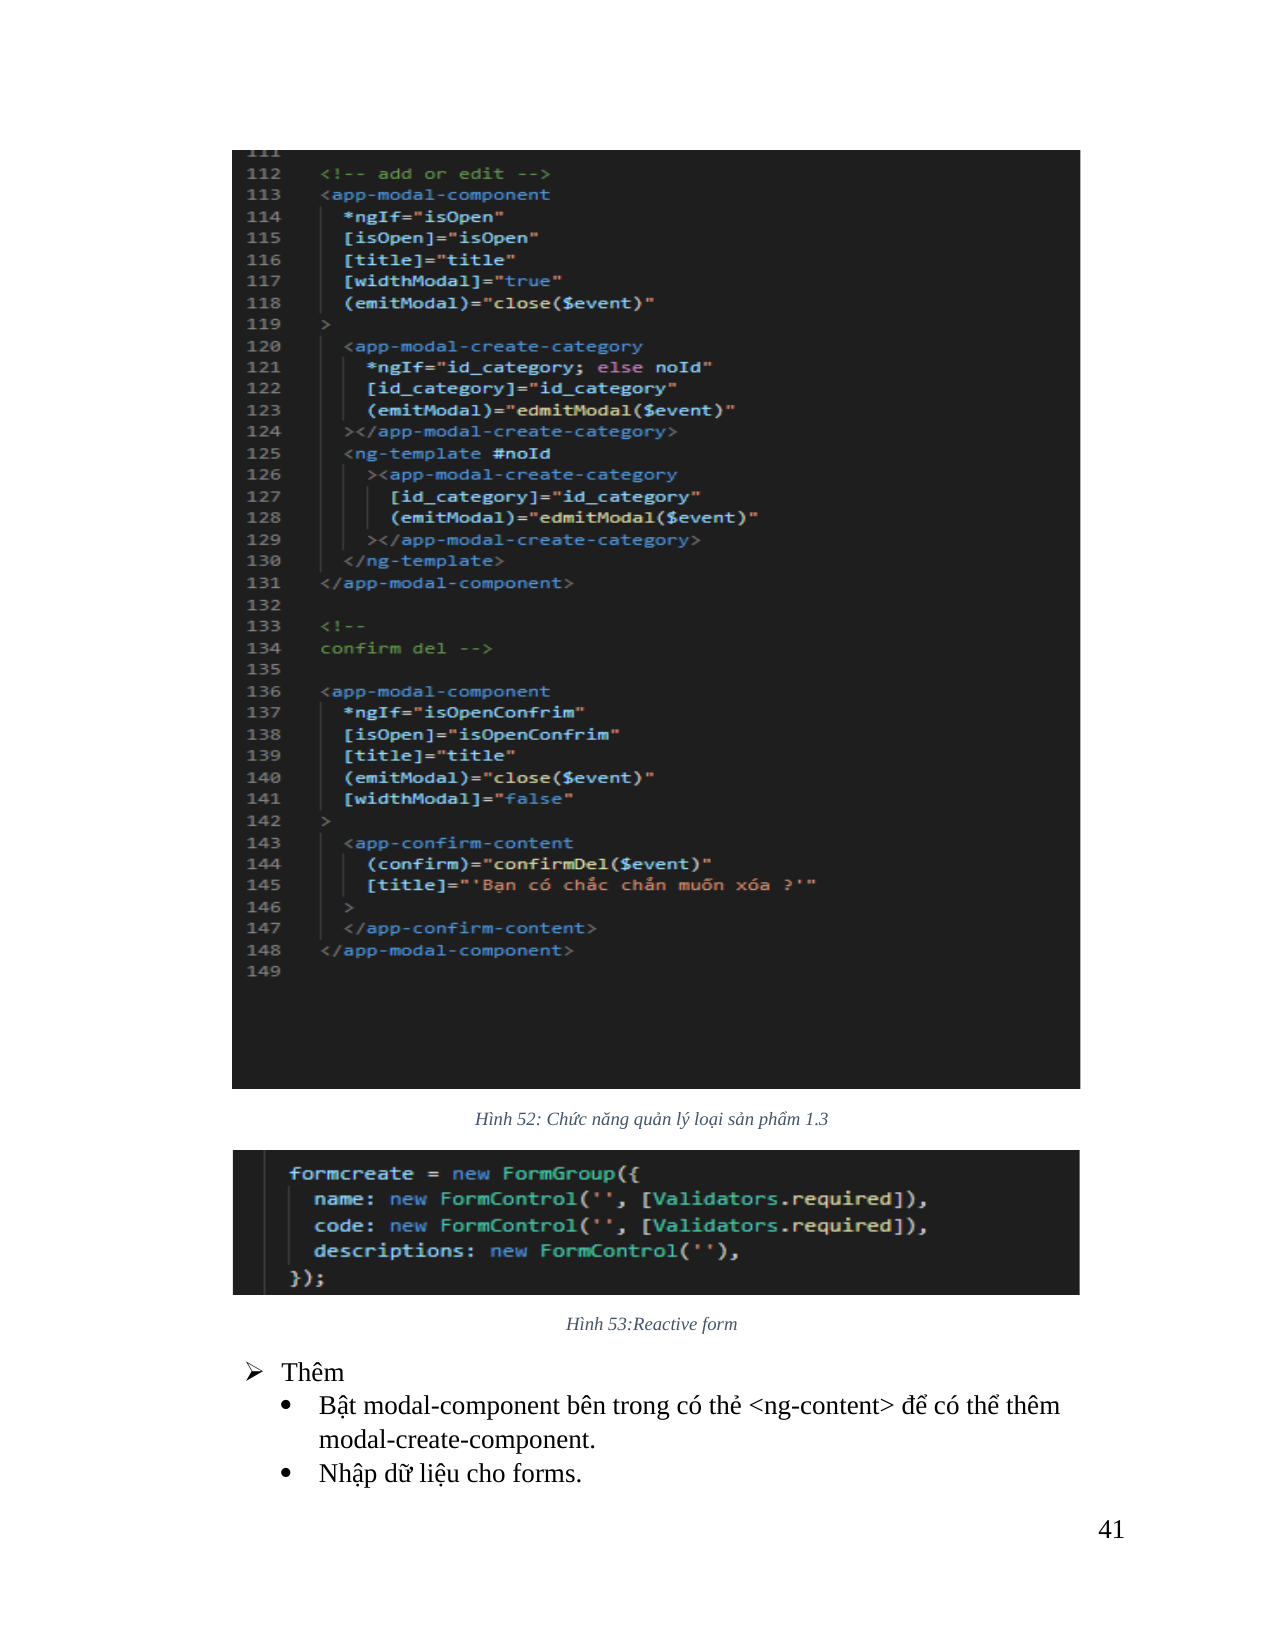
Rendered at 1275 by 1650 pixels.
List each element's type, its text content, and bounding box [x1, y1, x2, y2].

picture [232, 150, 1081, 1089]
list Nhập dữ liệu cho forms. [281, 1457, 1125, 1488]
picture [232, 1150, 1080, 1295]
list Thêm [244, 1356, 1125, 1387]
list Bật modal-component bên trong có thẻ <ng-content> để có thể thêm modal-create-component. [281, 1389, 1125, 1454]
